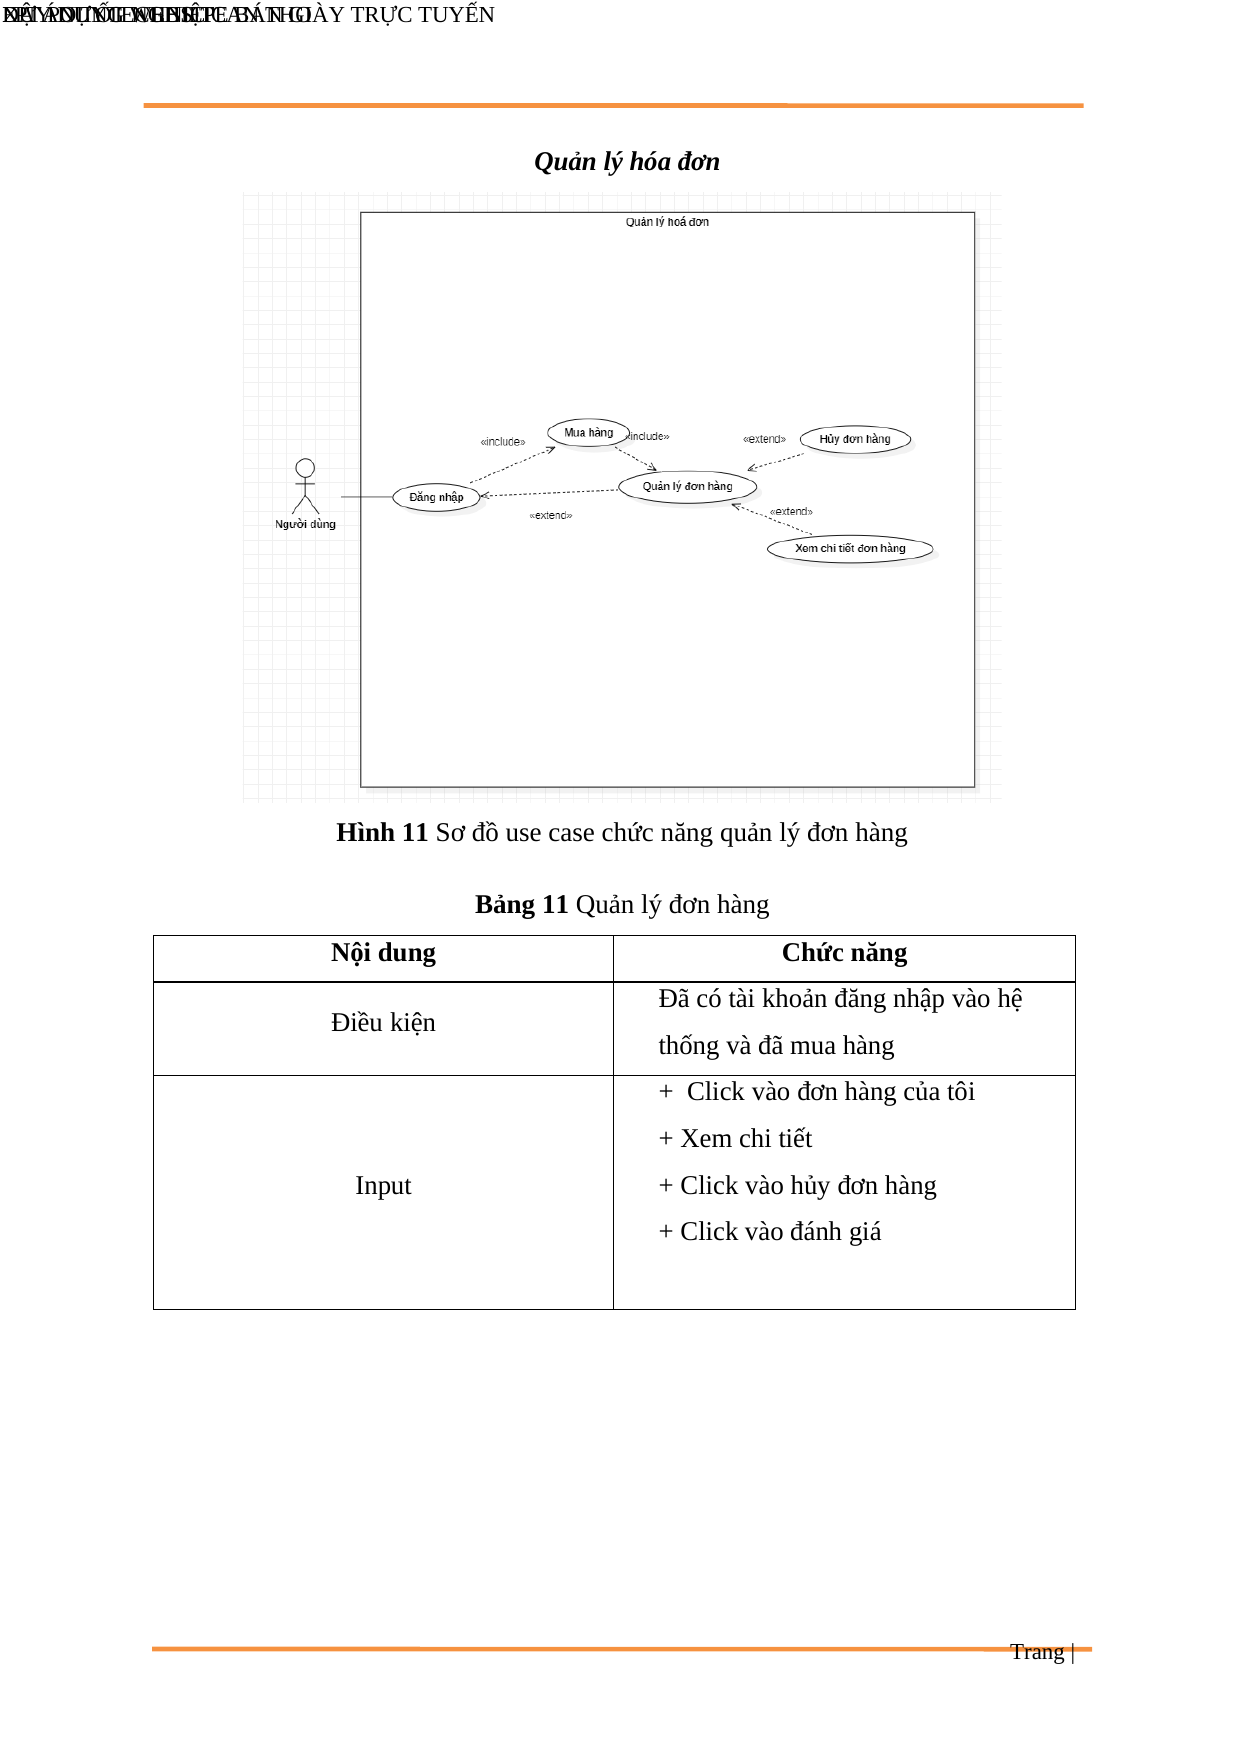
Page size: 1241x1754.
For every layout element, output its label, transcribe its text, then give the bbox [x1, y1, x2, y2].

table_cell Input [154, 1076, 613, 1309]
table_cell Đã có tài khoản đăng nhập vào hệ thống và đã mua hàng [614, 983, 1075, 1074]
table_header Nội dung [154, 936, 613, 981]
table_header Chức năng [614, 936, 1075, 981]
text Bảng 11 Quản lý đơn hàng [139, 888, 1105, 919]
subtitle Quản lý hóa đơn [152, 146, 1105, 177]
picture [242, 192, 1002, 803]
table_cell Điều kiện [154, 983, 613, 1074]
table_cell + Click vào đơn hàng của tôi + Xem chi tiết + Click vào hủy đơn hàng + Click vào đánh giá [614, 1076, 1075, 1309]
